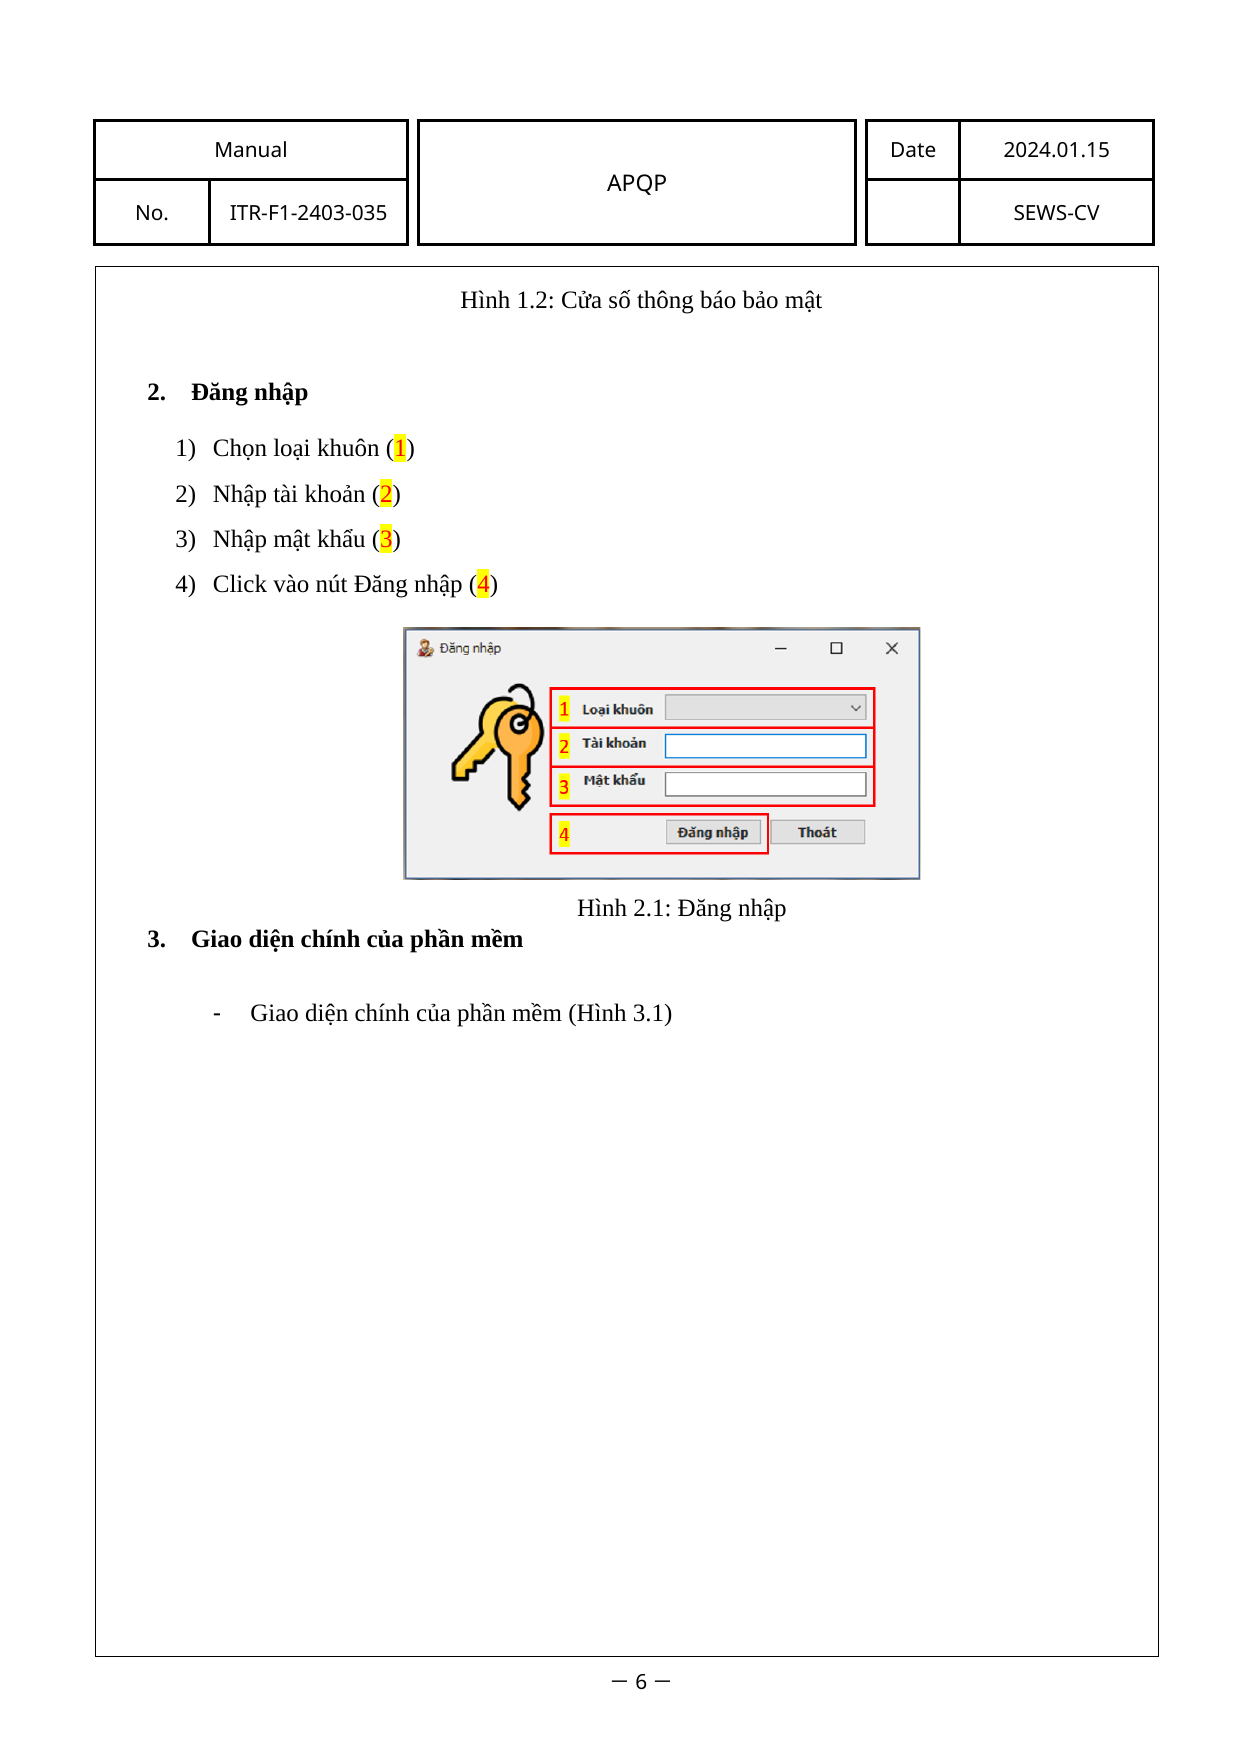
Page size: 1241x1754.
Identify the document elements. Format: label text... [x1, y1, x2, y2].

list Giao diện chính của phần mềm (Hình 3.1) [213, 997, 1135, 1028]
text Click vào nút Đăng nhập (4) [175, 568, 1135, 599]
text Chọn loại khuôn (1) [175, 432, 1135, 463]
text Nhập mật khẩu (3) [175, 523, 1135, 554]
text Hình 1.2: Cửa số thông báo bảo mật [147, 284, 1135, 314]
picture [401, 626, 921, 880]
text Giao diện chính của phần mềm [147, 923, 1135, 954]
text Nhập tài khoản (2) [175, 478, 1135, 509]
list Hình 2.1: Đăng nhập [228, 892, 1135, 923]
text Đăng nhập [147, 376, 1135, 407]
